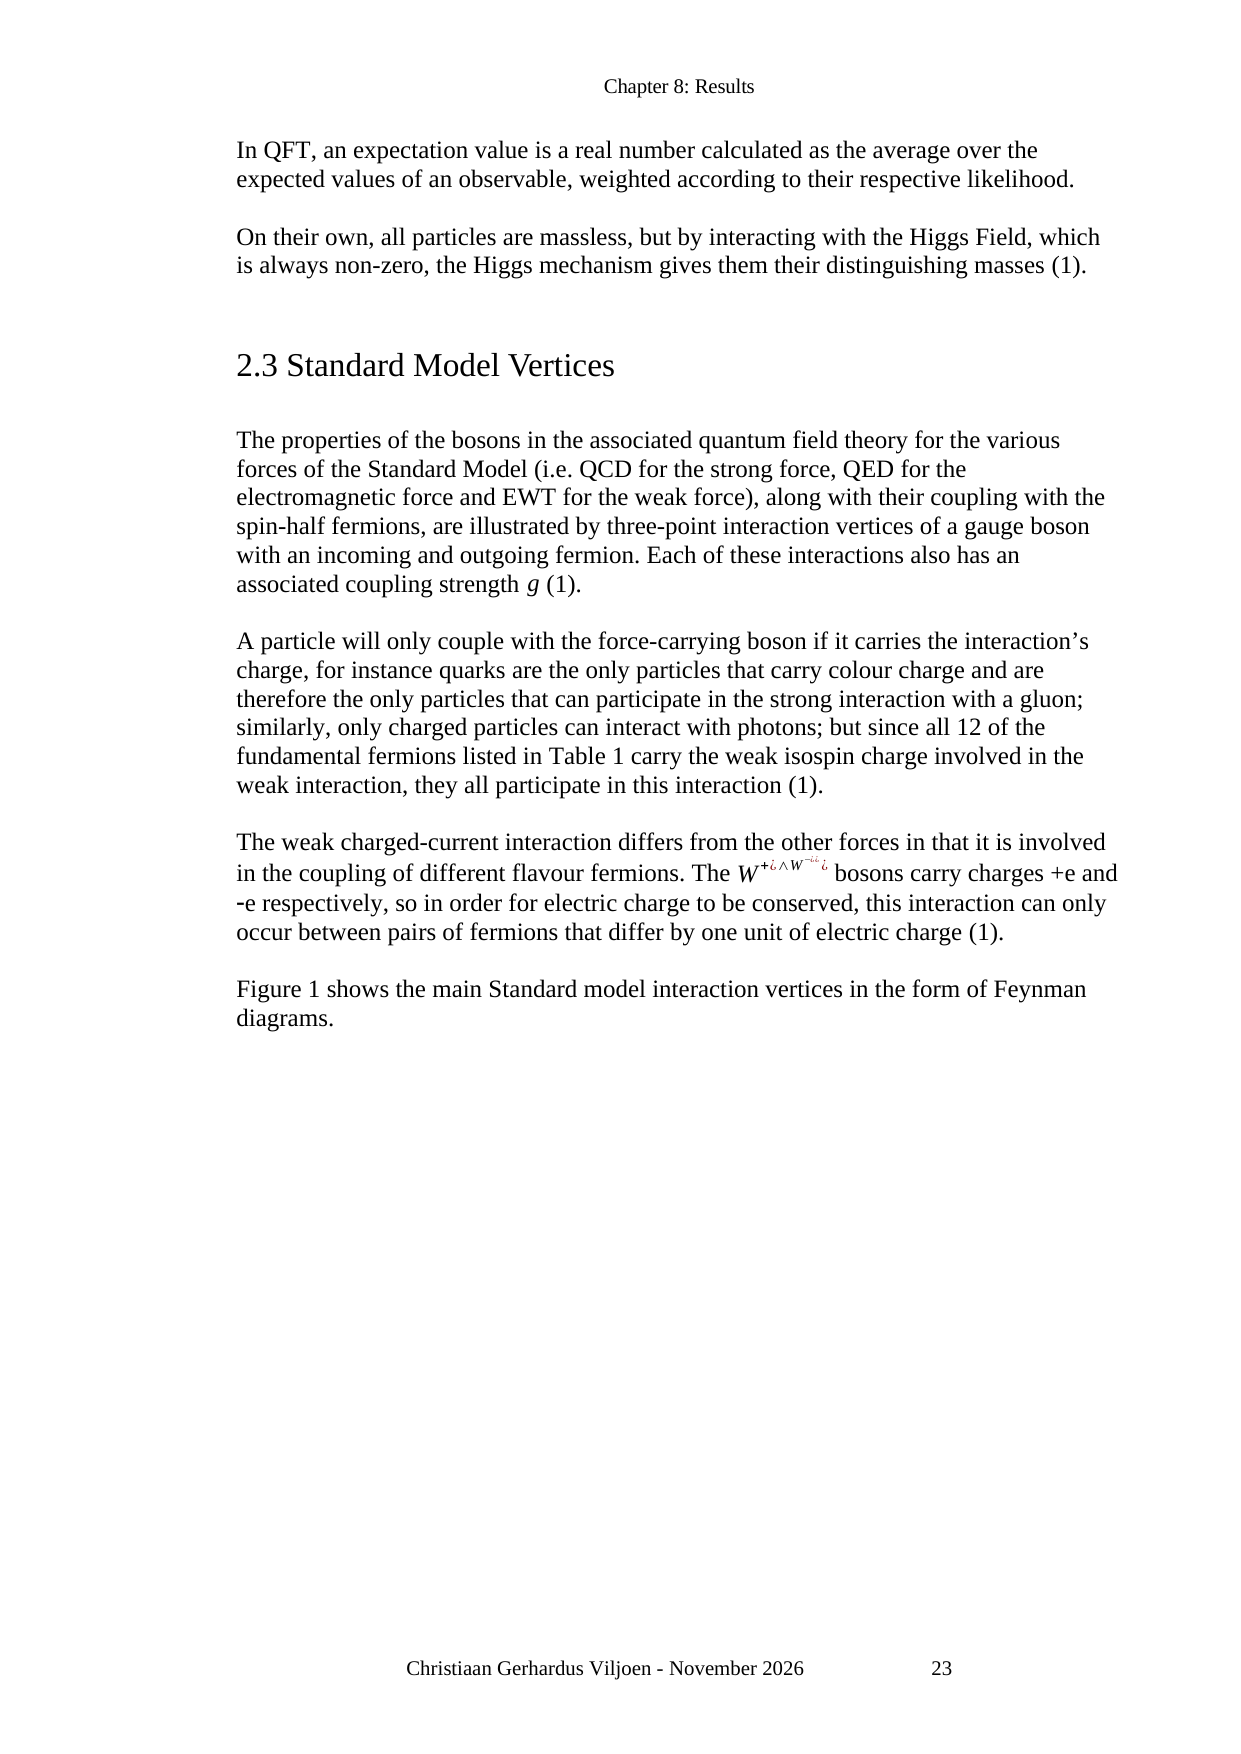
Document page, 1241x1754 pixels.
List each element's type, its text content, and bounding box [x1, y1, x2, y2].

text The properties of the bosons in the associated quantum field theory for the various forces of the Standard Model (i.e. QCD for the strong force, QED for the electromagnetic force and EWT for the weak force), along with their coupling with the spin-half fermions, are illustrated by three-point interaction vertices of a gauge boson with an incoming and outgoing fermion. Each of these interactions also has an associated coupling strength . [236, 425, 1122, 597]
text On their own, all particles are massless, but by interacting with the Higgs Field, which is always non-zero, the Higgs mechanism gives them their distinguishing masses. [236, 222, 1122, 279]
text A particle will only couple with the force-carrying boson if it carries the interaction’s charge, for instance quarks are the only particles that carry colour charge and are therefore the only particles that can participate in the strong interaction with a gluon; similarly, only charged particles can interact with photons; but since all 12 of the fundamental fermions listed in Table 1 carry the weak isospin charge involved in the weak interaction, they all participate in this interaction . [236, 626, 1122, 799]
text Figure 1 shows the main Standard model interaction vertices in the form of Feynman diagrams. [236, 974, 1122, 1032]
subtitle Standard Model Vertices [236, 345, 1122, 384]
text In QFT, an expectation value is a real number calculated as the average over the expected values of an observable, weighted according to their respective likelihood. [236, 135, 1122, 193]
text The weak charged-current interaction differs from the other forces in that it is involved in the coupling of different flavour fermions. The bosons carry charges +e and e respectively, so in order for electric charge to be conserved, this interaction can only occur between pairs of fermions that differ by one unit of electric charge . [236, 827, 1122, 946]
